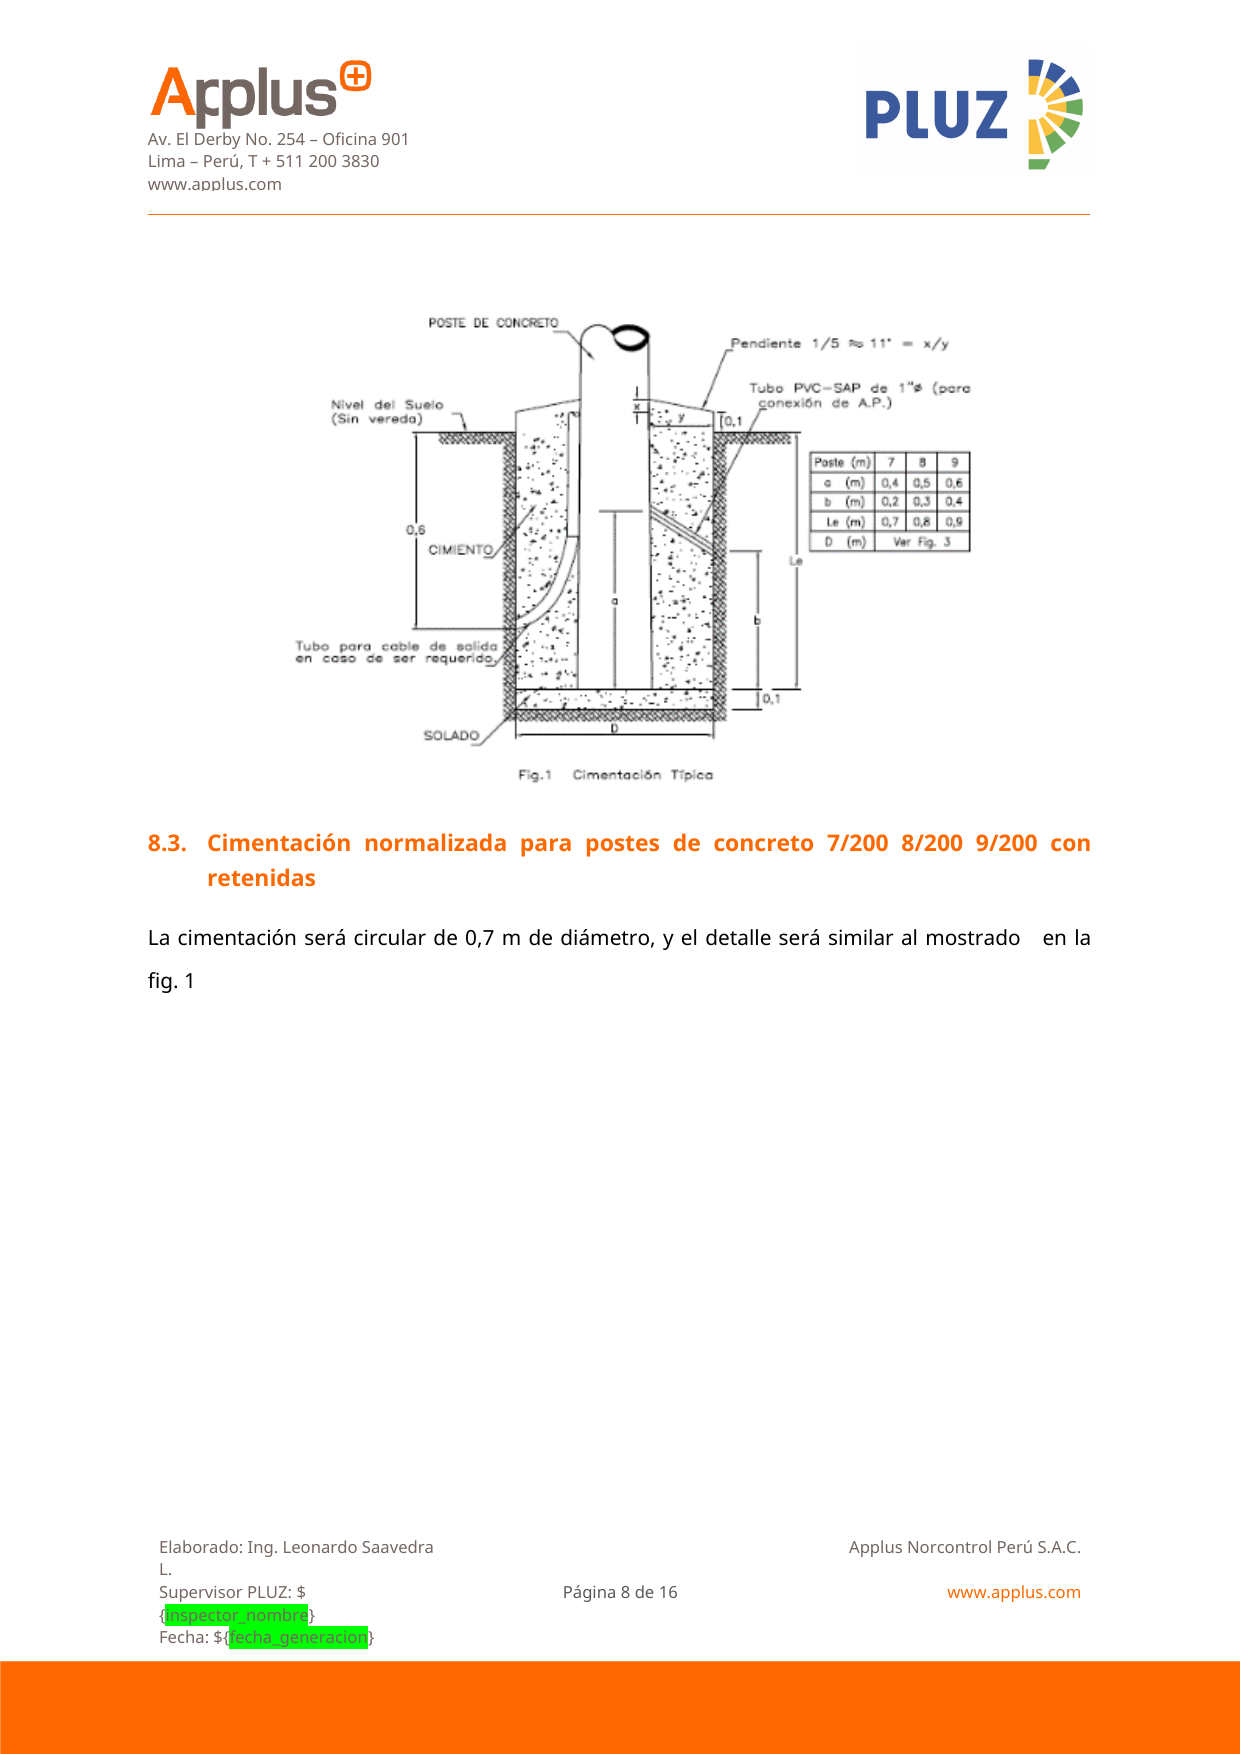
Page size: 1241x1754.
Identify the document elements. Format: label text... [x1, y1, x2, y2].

text La cimentación será circular de 0,7 m de diámetro, y el detalle será similar al mostrado en la fig. 1 [148, 923, 1092, 994]
picture [0, 0, 1240, 1754]
subtitle Cimentación normalizada para postes de concreto 7/200 8/200 9/200 con retenidas [148, 826, 1092, 894]
